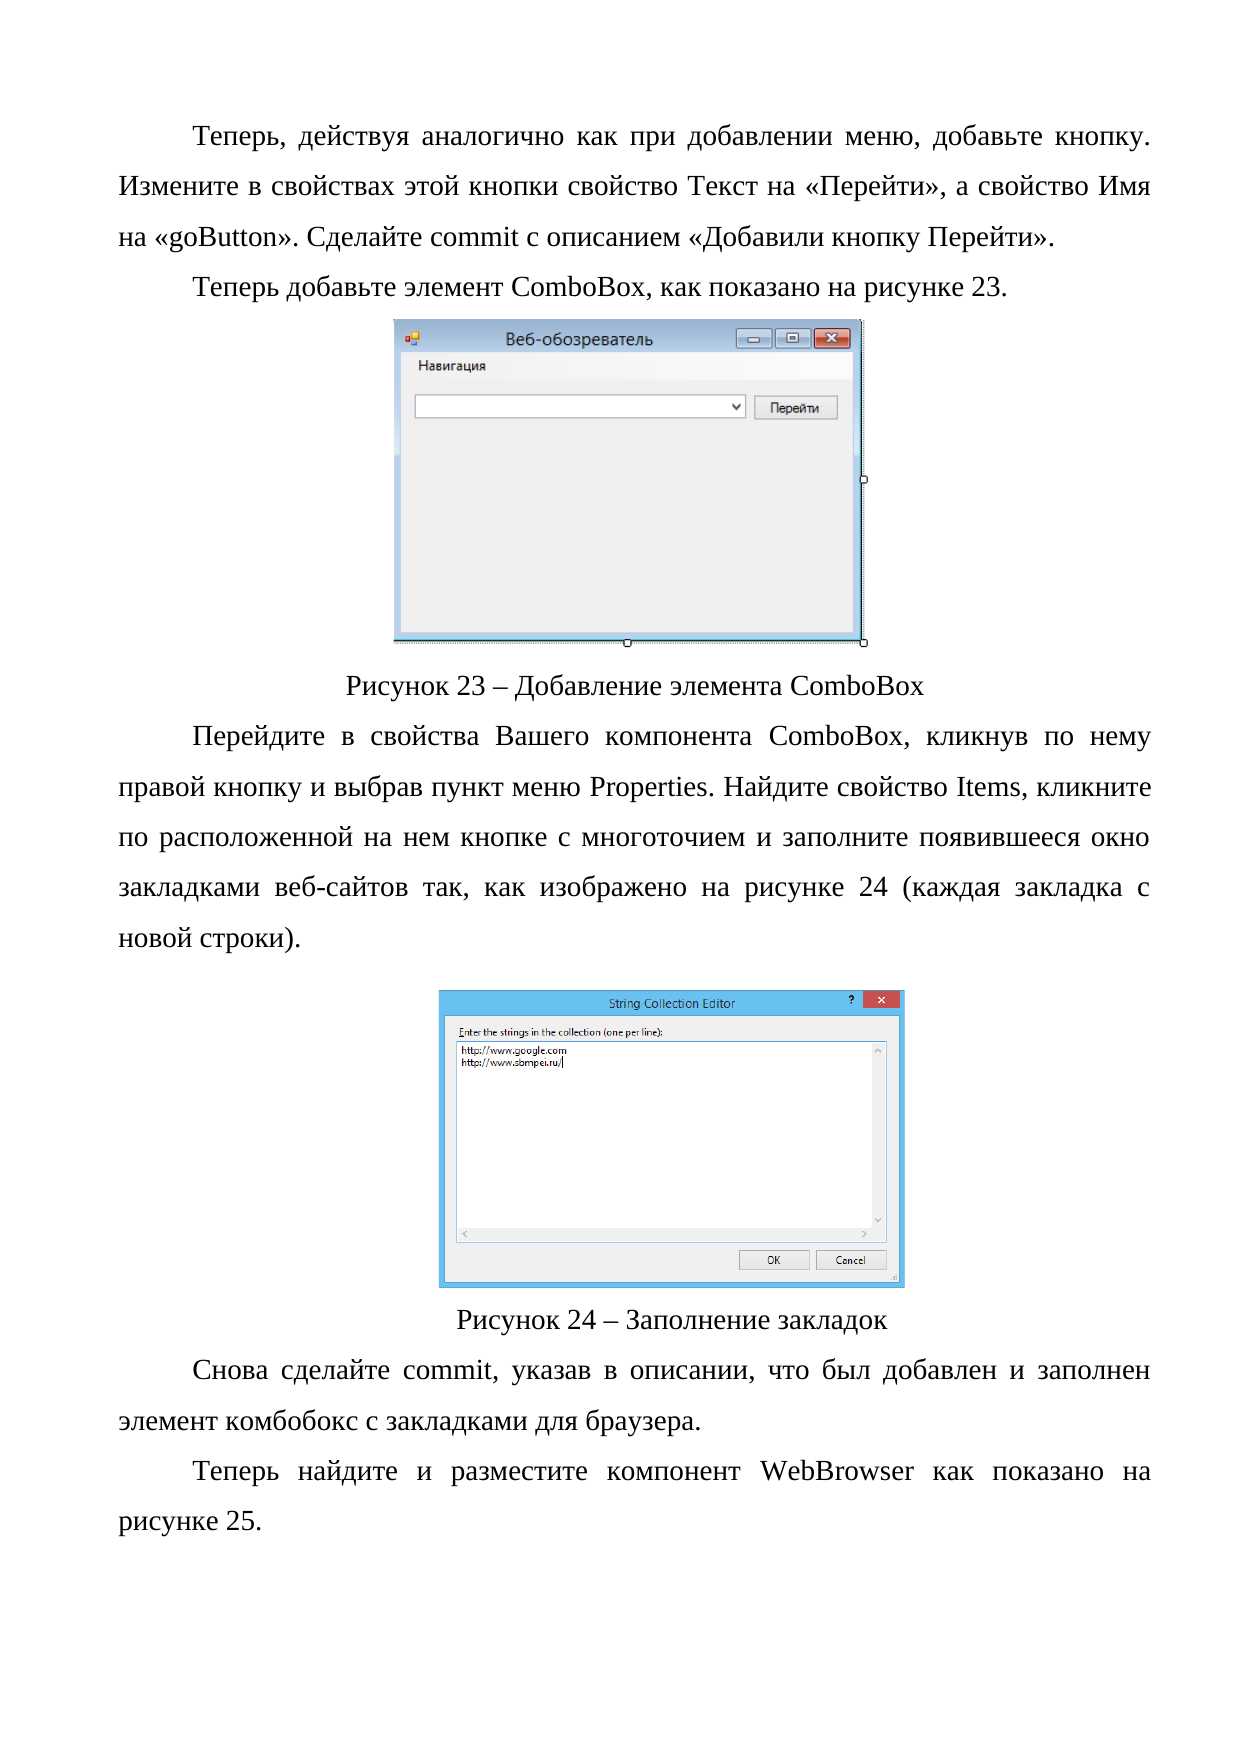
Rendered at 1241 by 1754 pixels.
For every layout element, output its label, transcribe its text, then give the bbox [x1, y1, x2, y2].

picture [393, 319, 877, 654]
picture [438, 990, 905, 1288]
text Теперь добавьте элемент ComboBox, как показано на рисунке 23. [118, 269, 1152, 303]
text Теперь найдите и разместите компонент WebBrowser как показано на рисунке 25. [118, 1453, 1152, 1537]
text Рисунок 23 – Добавление элемента ComboBox [118, 668, 1152, 702]
text Снова сделайте commit, указав в описании, что был добавлен и заполнен элемент комбобокс с закладками для браузера. [118, 1352, 1152, 1436]
text Теперь, действуя аналогично как при добавлении меню, добавьте кнопку. Измените в свойствах этой кнопки свойство Текст на «Перейти», а свойство Имя на «goButton». Сделайте commit с описанием «Добавили кнопку Перейти». [118, 118, 1152, 252]
text Рисунок 24 – Заполнение закладок [118, 1302, 1152, 1336]
text Перейдите в свойства Вашего компонента ComboBox, кликнув по нему правой кнопку и выбрав пункт меню Properties. Найдите свойство Items, кликните по расположенной на нем кнопке с многоточием и заполните появившееся окно закладками веб-сайтов так, как изображено на рисунке 24 (каждая закладка с новой строки). [118, 718, 1152, 953]
